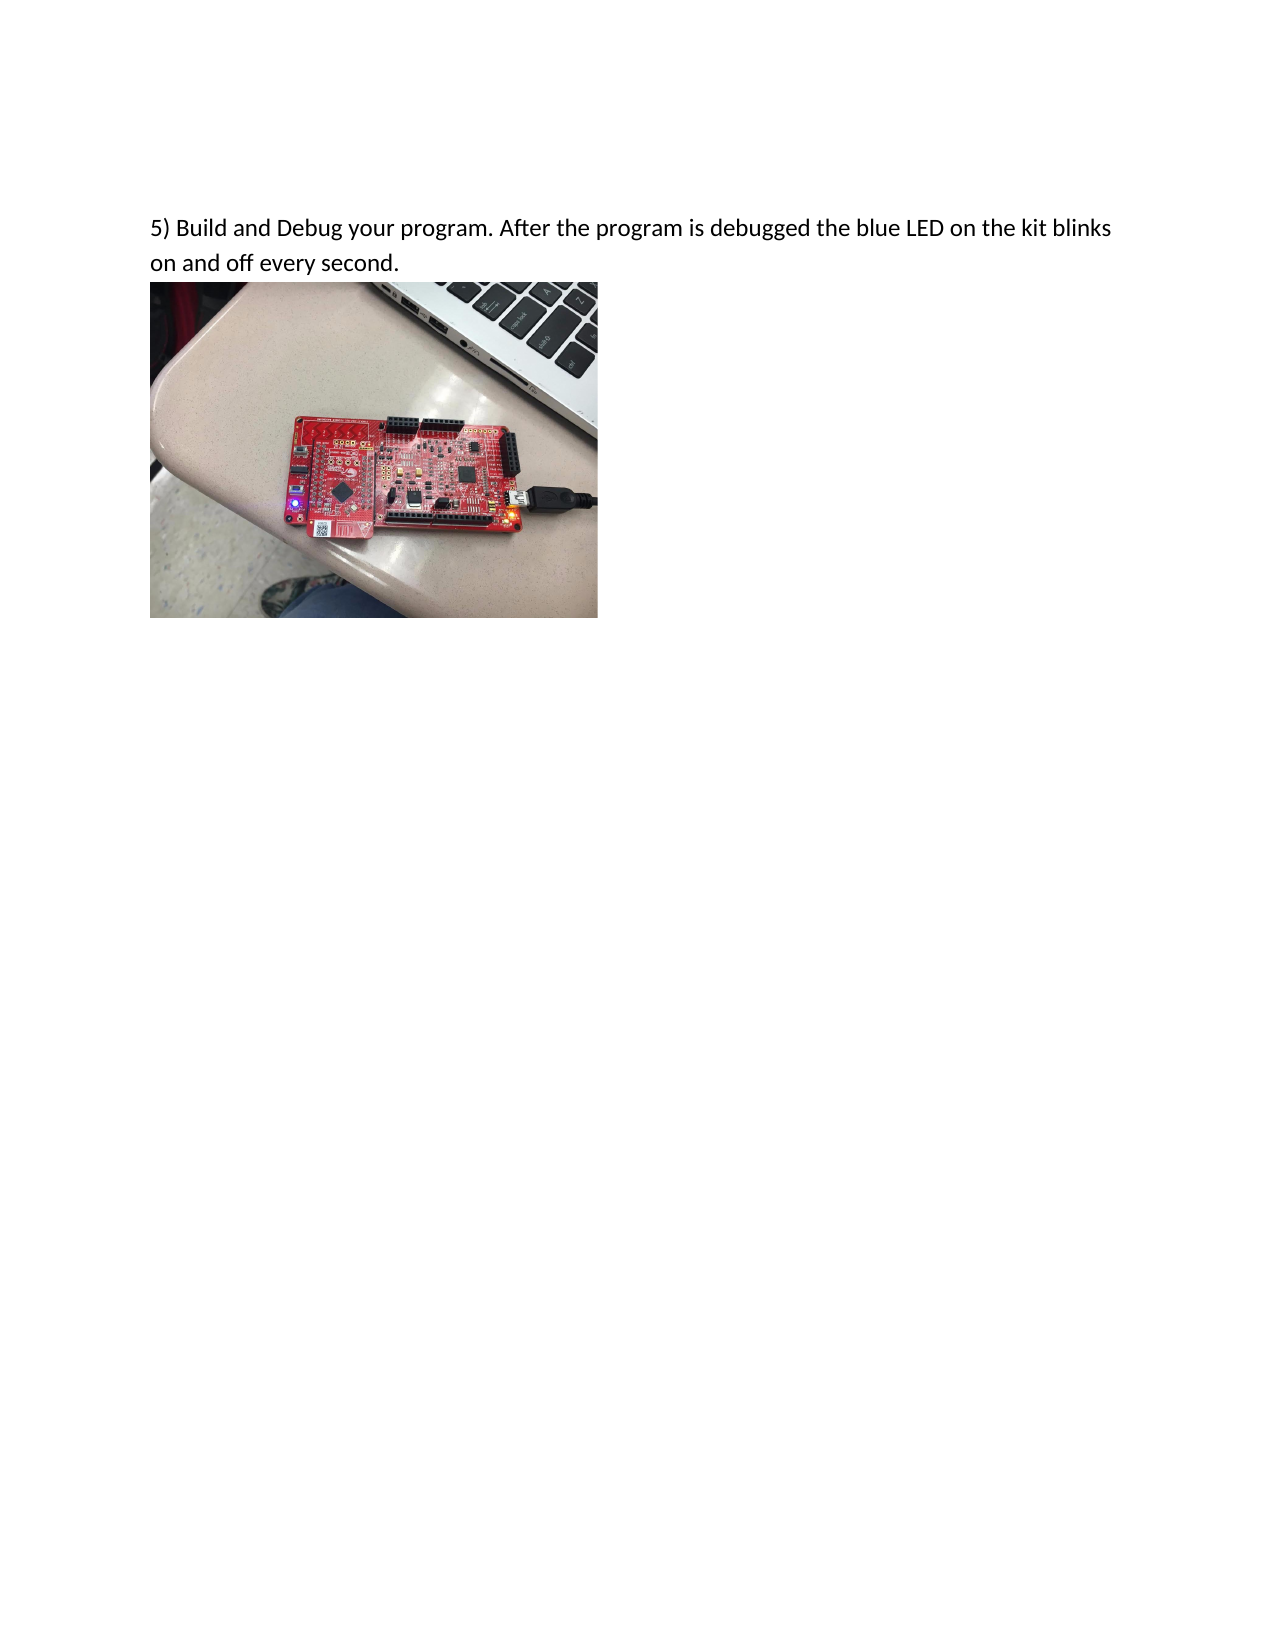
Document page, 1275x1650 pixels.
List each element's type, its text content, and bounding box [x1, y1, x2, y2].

text 5) Build and Debug your program. After the program is debugged the blue LED on the kit blinks on and off every second. [150, 212, 1125, 278]
picture [150, 282, 598, 618]
